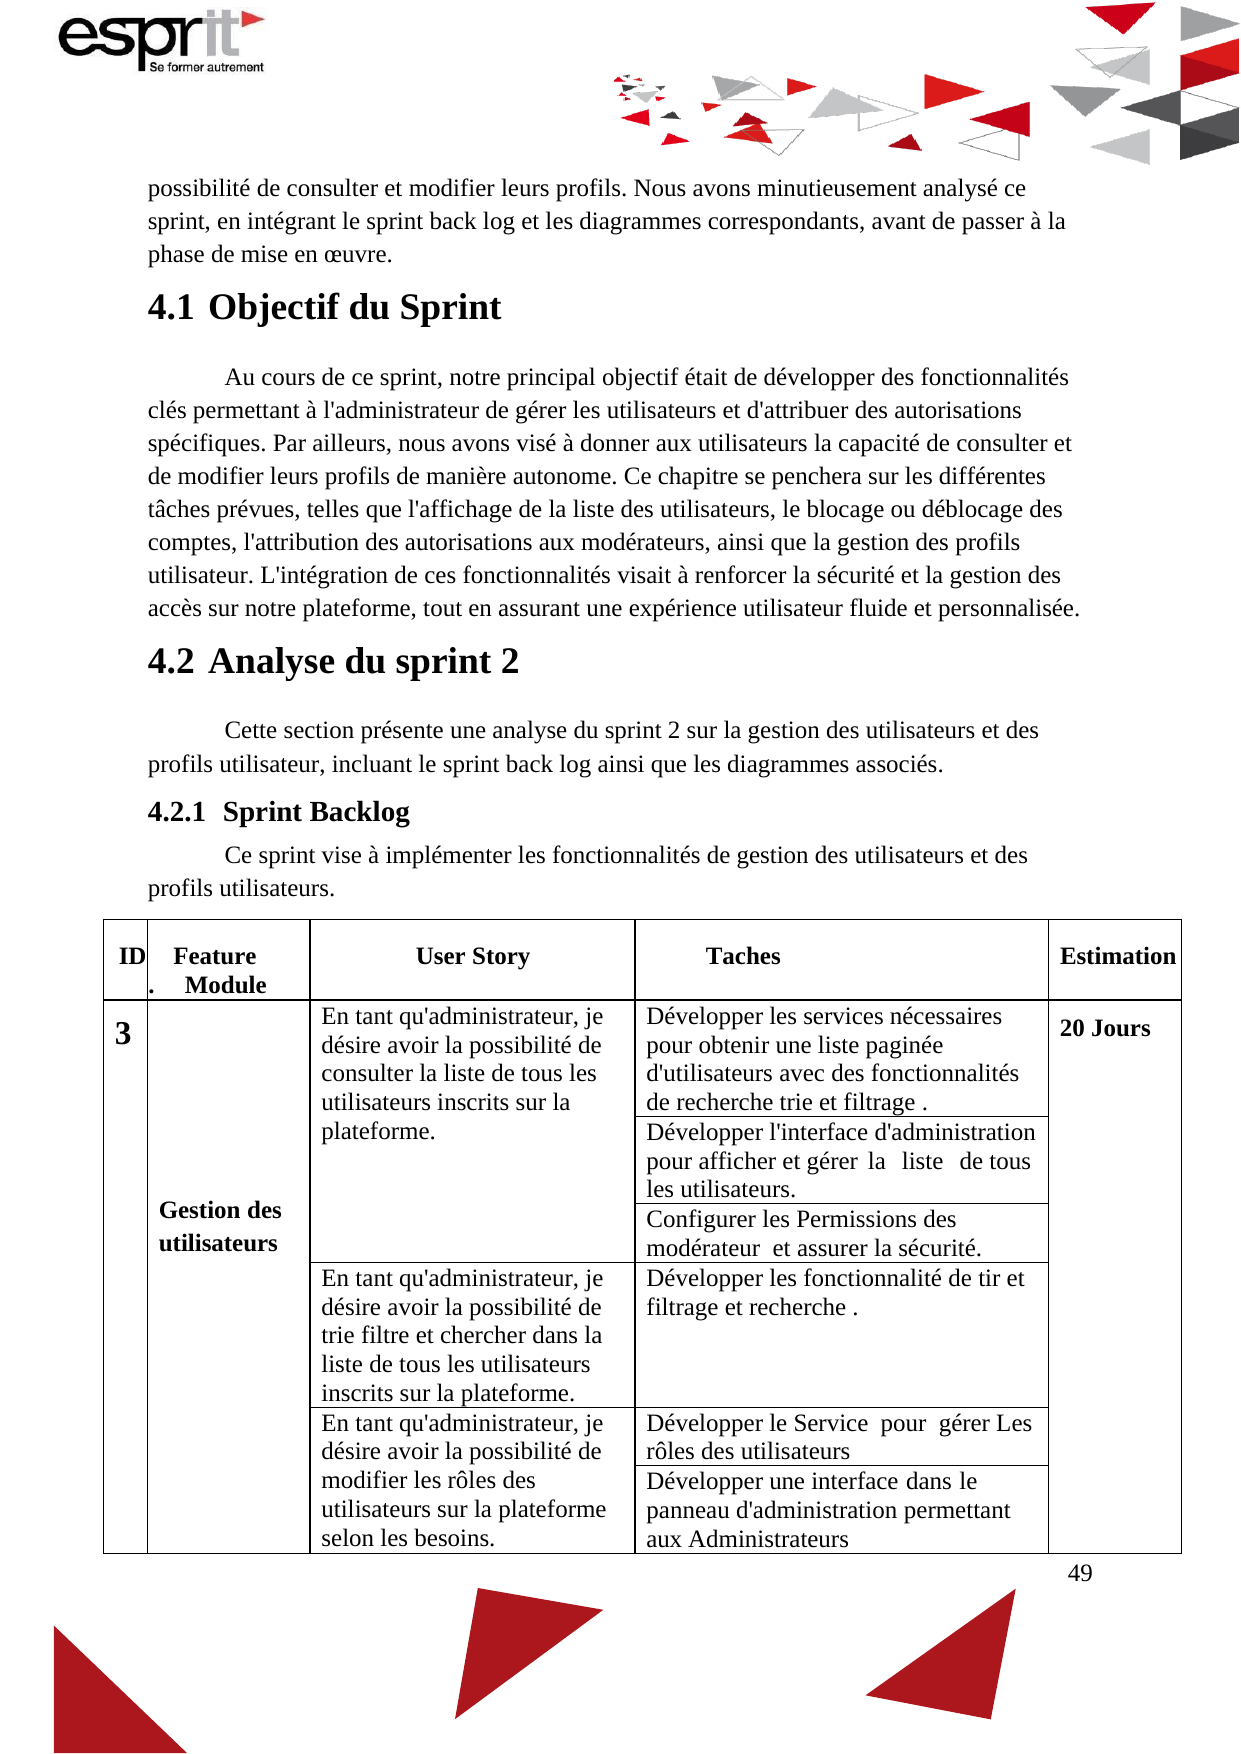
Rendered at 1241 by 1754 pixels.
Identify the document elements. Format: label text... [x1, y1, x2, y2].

table_header Estimation [1049, 920, 1181, 999]
table_cell En tant qu'administrateur, je désire avoir la possibilité de trie filtre et chercher dans la liste de tous les utilisateurs inscrits sur la plateforme. [311, 1263, 634, 1407]
table_header Feature . Module [148, 920, 309, 999]
table_header User Story [311, 920, 634, 999]
text Cette section présente une analyse du sprint 2 sur la gestion des utilisateurs et des profils utilisateur, incluant le sprint back log ainsi que les diagrammes associés. [148, 716, 1093, 777]
table_cell Développer le Service pour gérer Les rôles des utilisateurs [636, 1408, 1048, 1465]
table_cell Configurer les Permissions des modérateur et assurer la sécurité. [636, 1204, 1048, 1262]
table_header 3 [104, 1001, 147, 1552]
table_cell Développer l'interface d'administration pour afficher et gérer la liste de tous les utilisateurs. [636, 1117, 1048, 1203]
subtitle Sprint Backlog [148, 794, 1093, 828]
table_header Gestion des utilisateurs [148, 1001, 309, 1552]
table_header Développer les services nécessaires pour obtenir une liste paginée d'utilisateurs avec des fonctionnalités de recherche trie et filtrage . [636, 1001, 1048, 1116]
table_cell Développer les fonctionnalité de tir et filtrage et recherche . [636, 1263, 1048, 1407]
picture [54, 7, 269, 75]
picture [613, 0, 1241, 167]
table_header 20 Jours [1049, 1001, 1181, 1552]
table_header En tant qu'administrateur, je désire avoir la possibilité de consulter la liste de tous les utilisateurs inscrits sur la plateforme. [311, 1001, 634, 1262]
table_header ID [104, 920, 147, 999]
text Au cours de ce sprint, notre principal objectif était de développer des fonctionnalités clés permettant à l'administrateur de gérer les utilisateurs et d'attribuer des autorisations spécifiques. Par ailleurs, nous avons visé à donner aux utilisateurs la capacité de consulter et de modifier leurs profils de manière autonome. Ce chapitre se penchera sur les différentes tâches prévues, telles que l'affichage de la liste des utilisateurs, le blocage ou déblocage des comptes, l'attribution des autorisations aux modérateurs, ainsi que la gestion des profils utilisateur. L'intégration de ces fonctionnalités visait à renforcer la sécurité et la gestion des accès sur notre plateforme, tout en assurant une expérience utilisateur fluide et personnalisée. [148, 362, 1093, 622]
table_cell En tant qu'administrateur, je désire avoir la possibilité de modifier les rôles des utilisateurs sur la plateforme selon les besoins. [311, 1408, 634, 1552]
text Ce sprint vise à implémenter les fonctionnalités de gestion des utilisateurs et des profils utilisateurs. [148, 840, 1093, 902]
table_header Taches [636, 920, 1048, 999]
subtitle Objectif du Sprint [148, 284, 1093, 328]
subtitle Analyse du sprint 2 [148, 638, 1093, 682]
